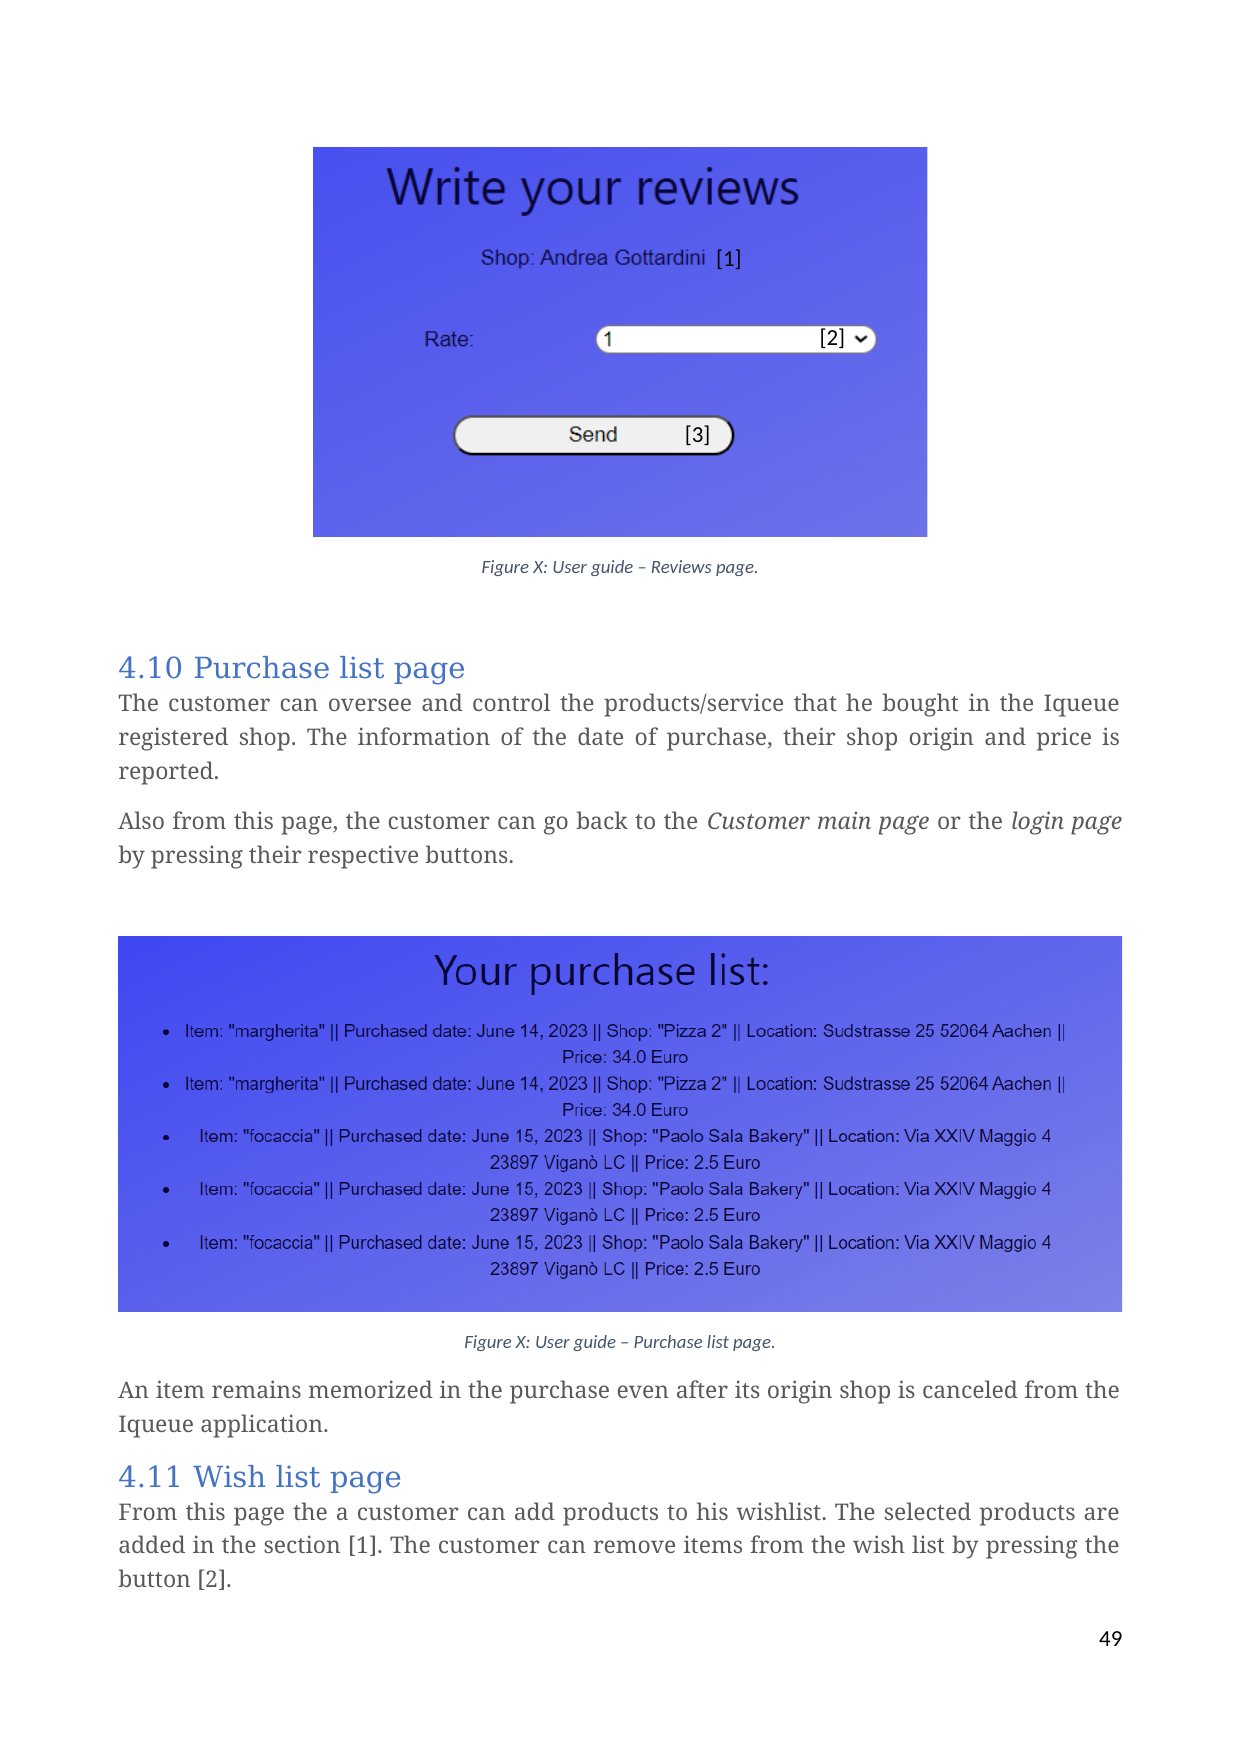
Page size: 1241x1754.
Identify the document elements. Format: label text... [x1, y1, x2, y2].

subtitle Purchase list page [118, 649, 1122, 684]
text Figure X: User guide – Reviews page. [118, 555, 1122, 578]
text The customer can oversee and control the products/service that he bought in the Iqueue registered shop. The information of the date of purchase, their shop origin and price is reported. [118, 687, 1122, 786]
text Also from this page, the customer can go back to the Customer main page or the login page by pressing their respective buttons. [118, 805, 1122, 870]
picture [313, 147, 928, 537]
text From this page the a customer can add products to his wishlist. The selected products are added in the section [1]. The customer can remove items from the wish list by pressing the button [2]. [118, 1496, 1122, 1594]
text An item remains memorized in the purchase even after its origin shop is canceled from the Iqueue application. [118, 1374, 1122, 1439]
text Figure X: User guide – Purchase list page. [118, 1330, 1122, 1353]
subtitle Wish list page [118, 1458, 1122, 1493]
picture [118, 936, 1123, 1312]
